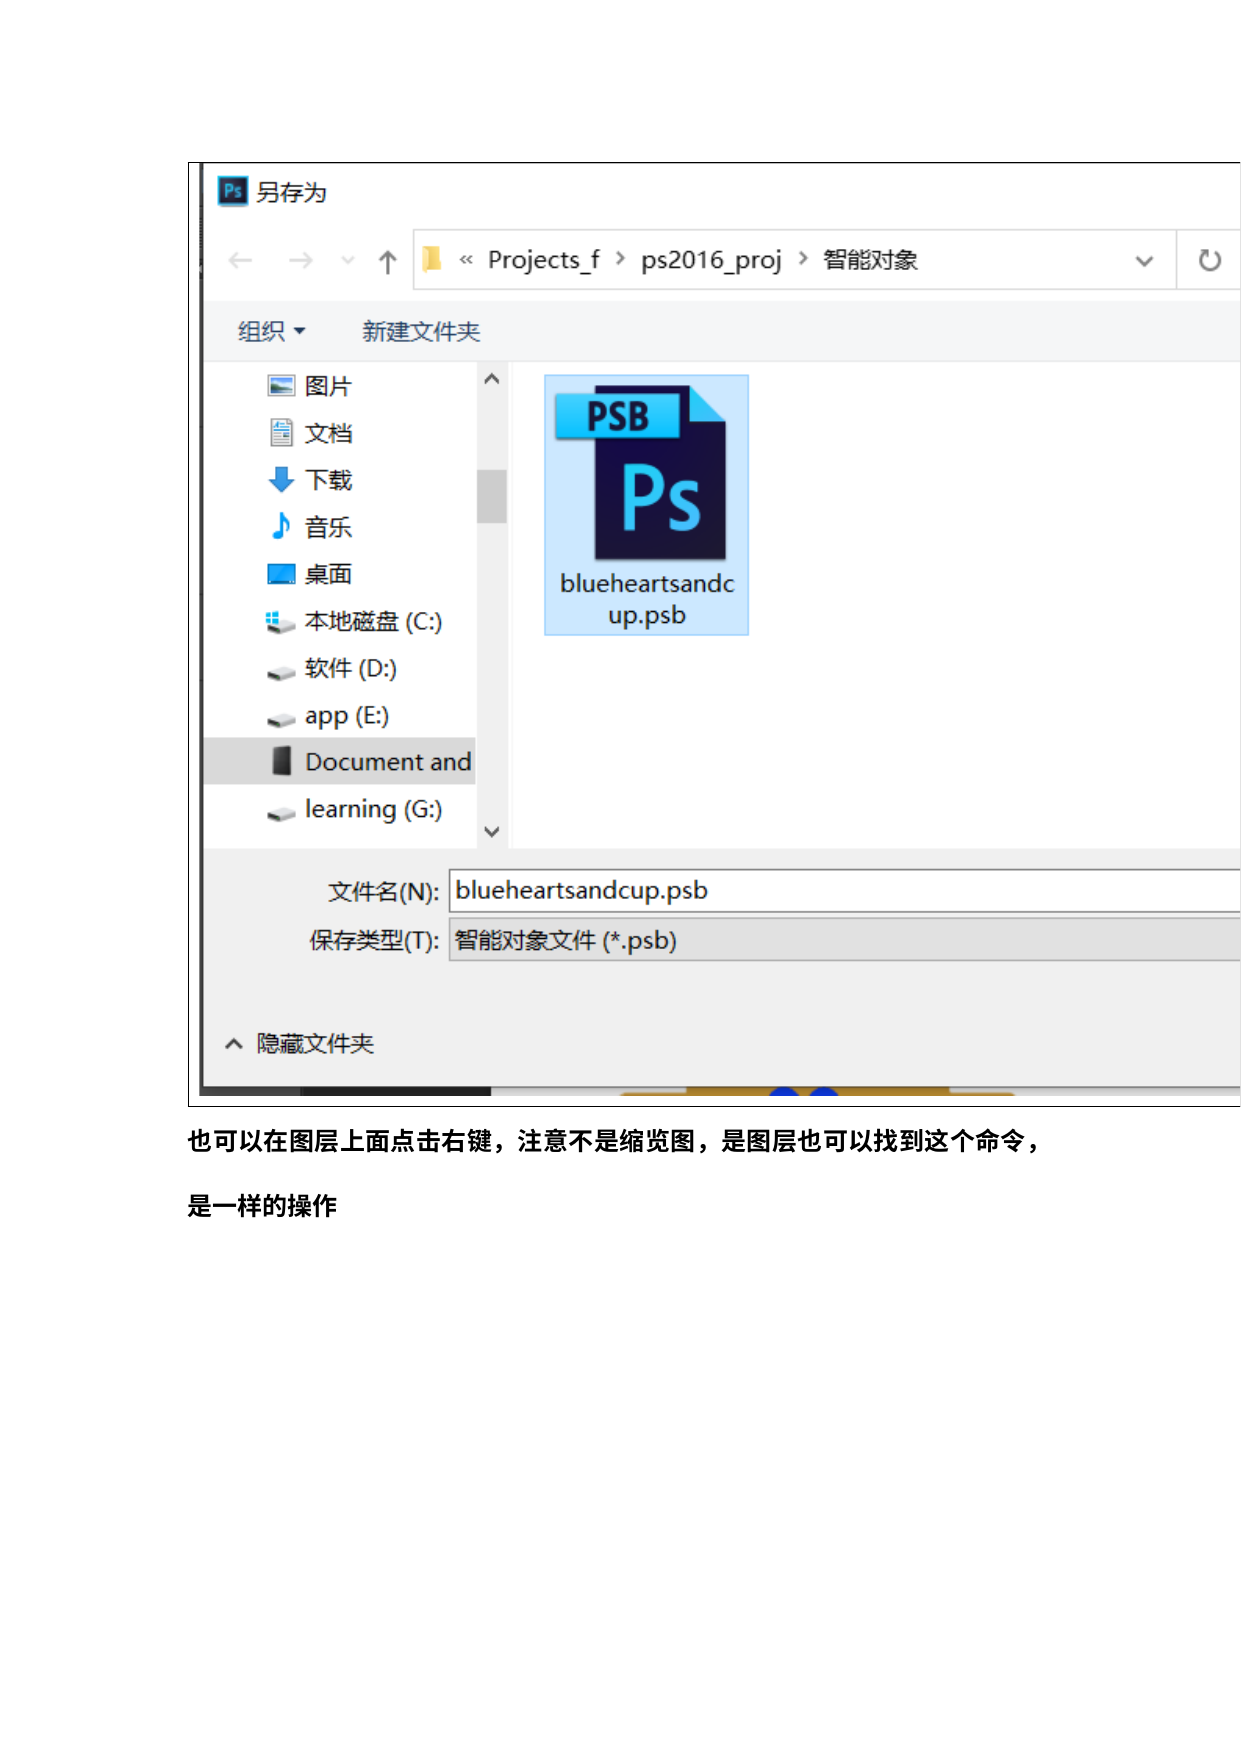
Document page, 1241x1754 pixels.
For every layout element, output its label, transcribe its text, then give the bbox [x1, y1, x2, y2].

table_cell [189, 163, 1240, 1106]
picture [199, 163, 1241, 1096]
text 也可以在图层上面点击右键，注意不是缩览图，是图层也可以找到这个命令，是一样的操作 [187, 1107, 1053, 1237]
